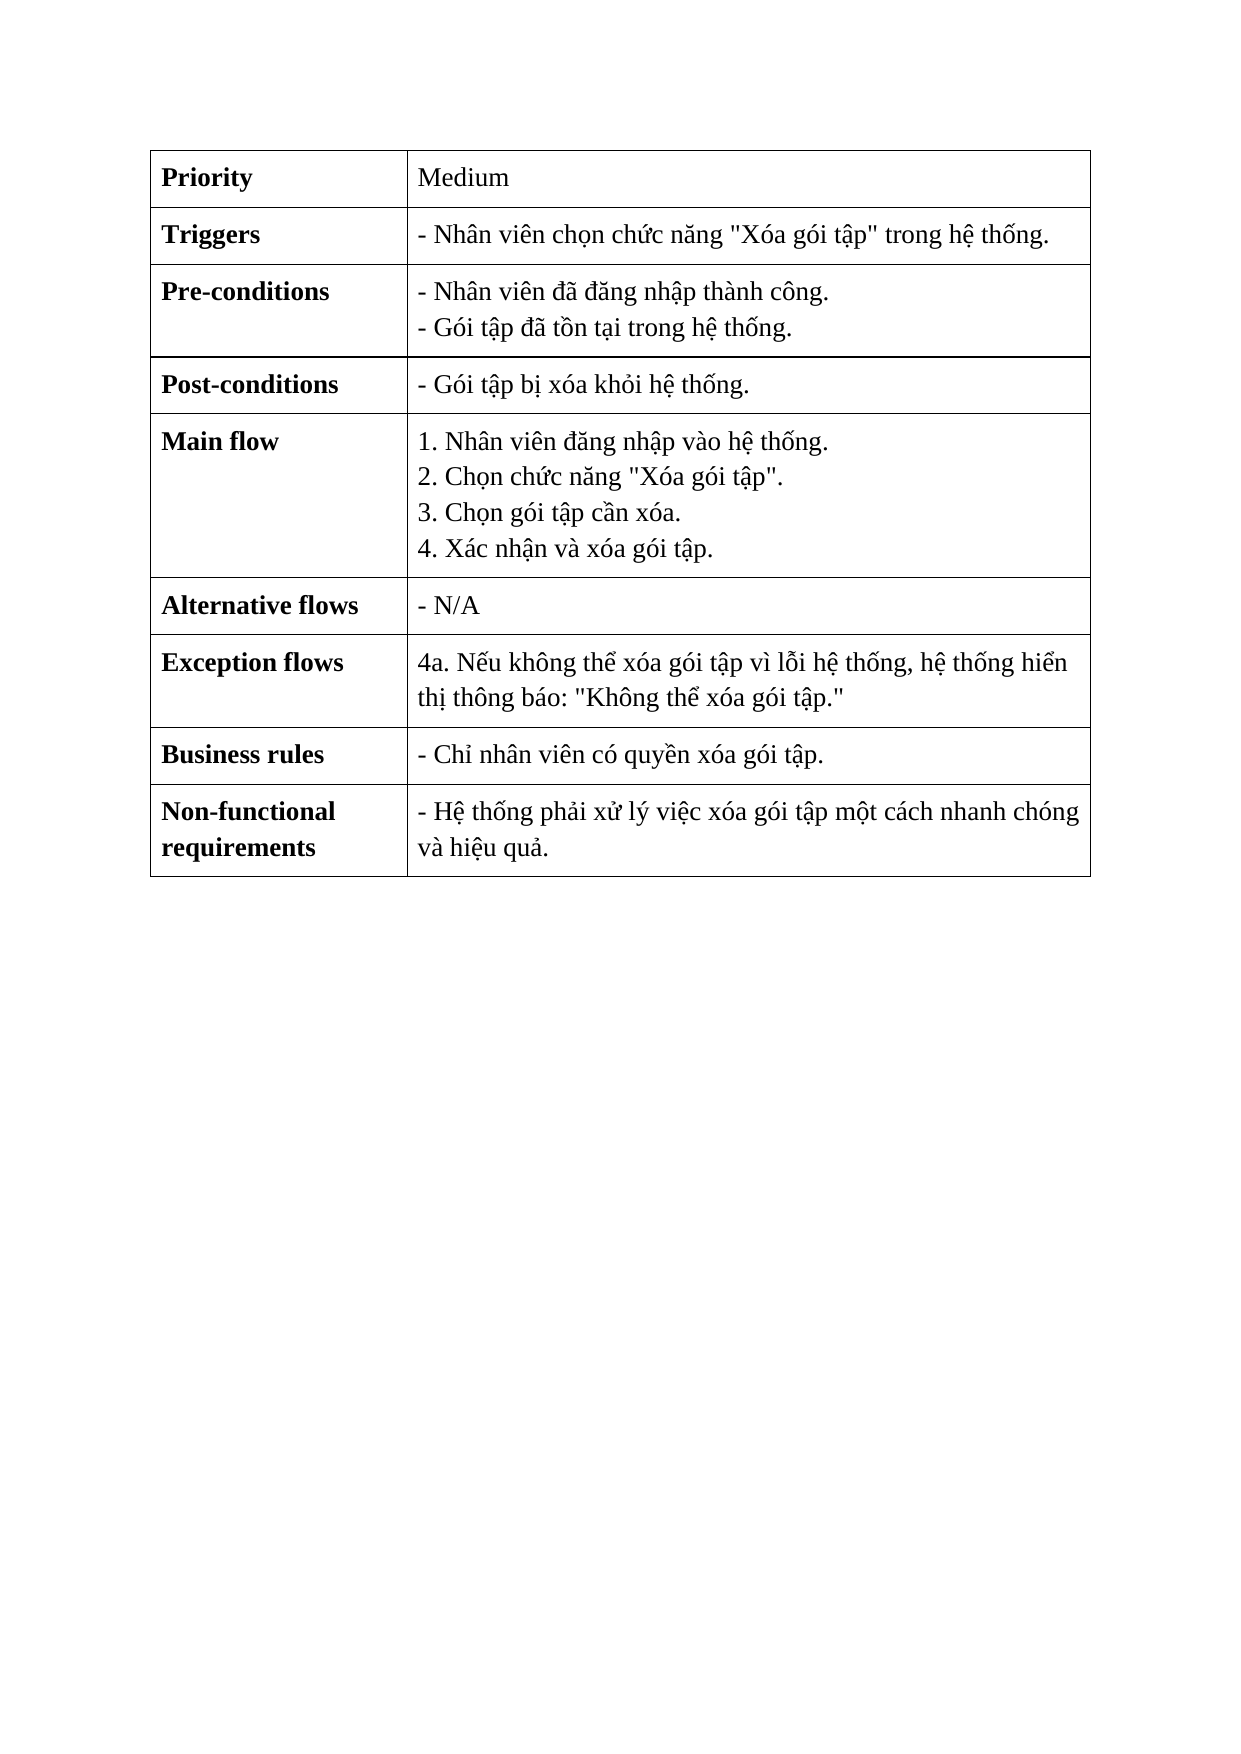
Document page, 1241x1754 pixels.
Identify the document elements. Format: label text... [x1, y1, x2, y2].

table_cell Business rules [151, 728, 407, 784]
table_cell Exception flows [151, 635, 407, 727]
table_cell Post-conditions [151, 358, 407, 413]
table_cell - N/A [408, 578, 1090, 634]
table_cell Non-functional requirements [151, 785, 407, 876]
table_cell Alternative flows [151, 578, 407, 634]
table_cell - Nhân viên chọn chức năng "Xóa gói tập" trong hệ thống. [408, 208, 1090, 264]
table_cell 4a. Nếu không thể xóa gói tập vì lỗi hệ thống, hệ thống hiển thị thông báo: "Không thể xóa gói tập." [408, 635, 1090, 727]
table_cell - Chỉ nhân viên có quyền xóa gói tập. [408, 728, 1090, 784]
table_cell - Nhân viên đã đăng nhập thành công. - Gói tập đã tồn tại trong hệ thống. [408, 265, 1090, 356]
table_cell - Hệ thống phải xử lý việc xóa gói tập một cách nhanh chóng và hiệu quả. [408, 785, 1090, 876]
table_cell Medium [408, 151, 1090, 207]
table_cell Main flow [151, 414, 407, 577]
table_cell Triggers [151, 208, 407, 264]
table_cell Pre-conditions [151, 265, 407, 356]
table_cell Priority [151, 151, 407, 207]
table_cell 1. Nhân viên đăng nhập vào hệ thống. 2. Chọn chức năng "Xóa gói tập". 3. Chọn gói tập cần xóa. 4. Xác nhận và xóa gói tập. [408, 414, 1090, 577]
table_cell - Gói tập bị xóa khỏi hệ thống. [408, 358, 1090, 413]
